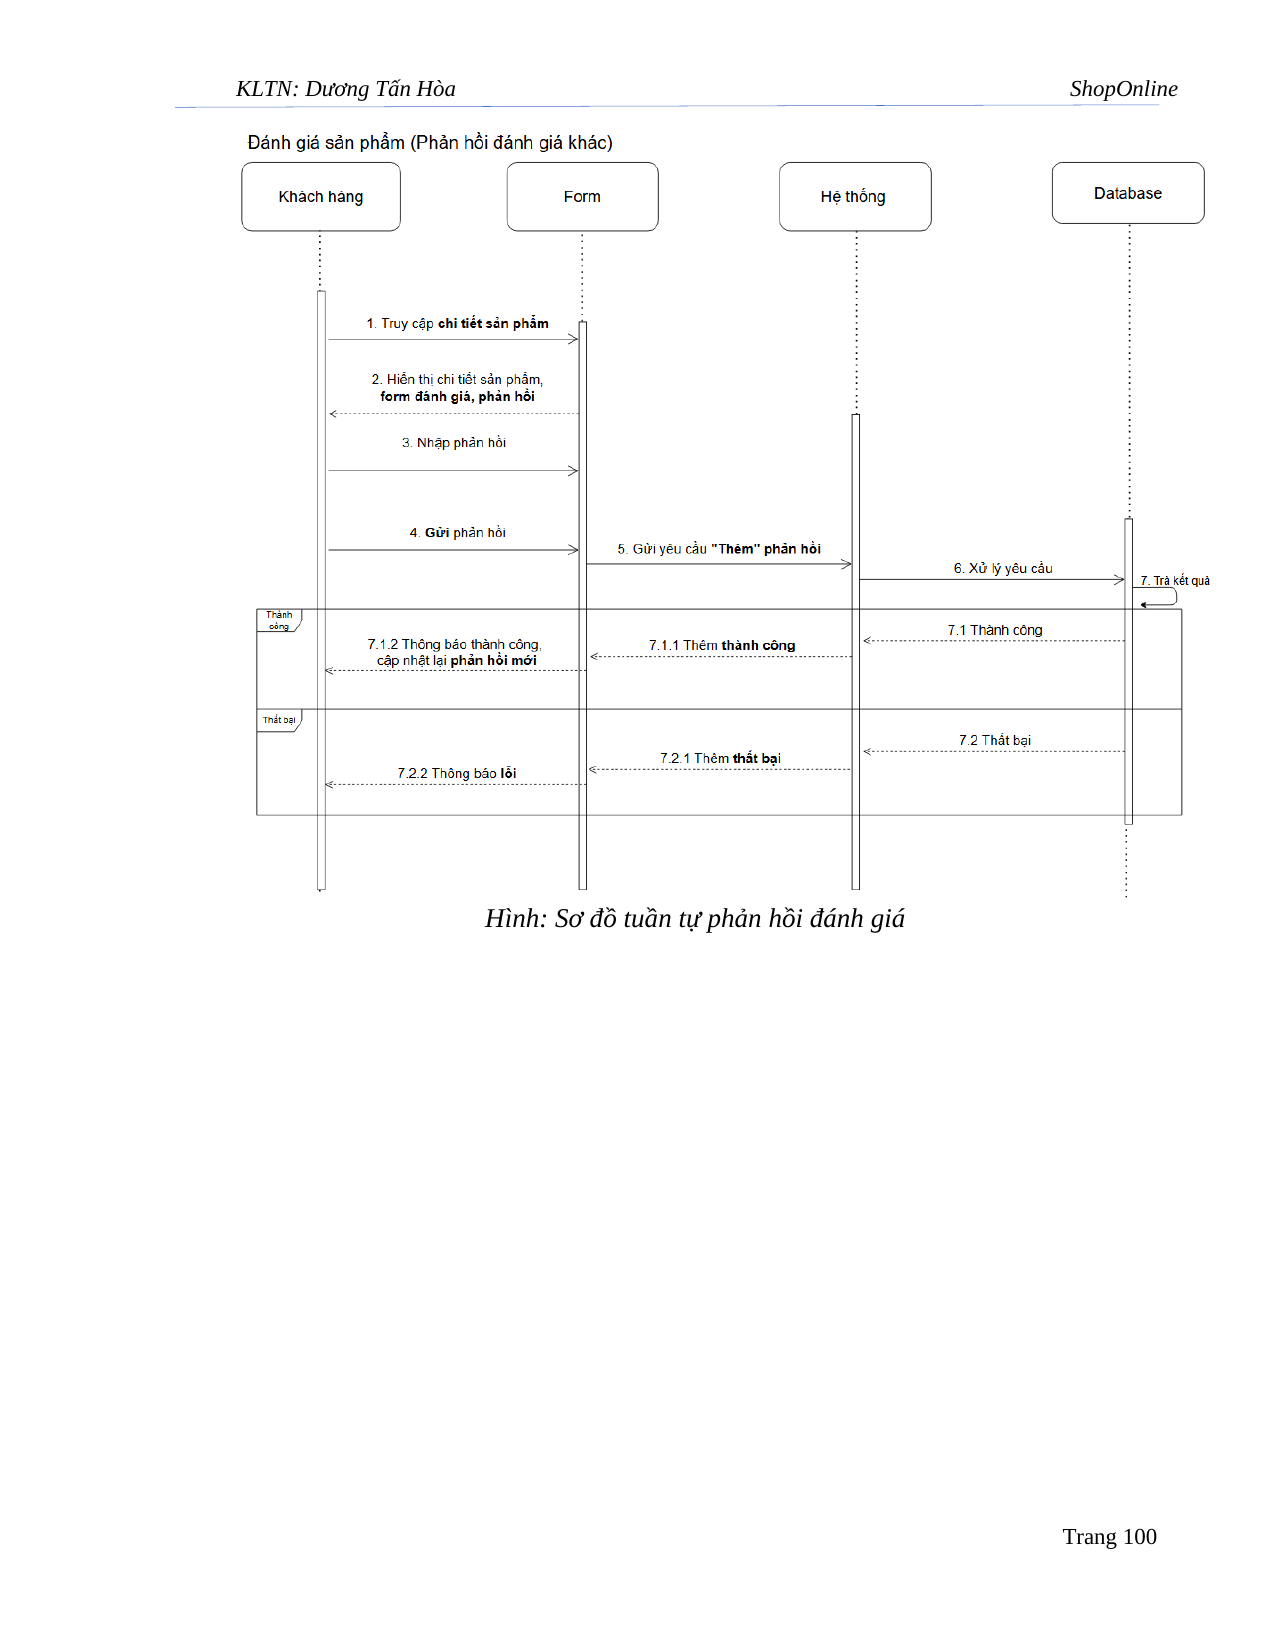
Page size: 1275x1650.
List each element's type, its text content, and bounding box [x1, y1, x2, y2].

text Hình: Sơ đồ tuần tự phản hồi đánh giá [177, 903, 1157, 934]
picture [235, 126, 1216, 898]
